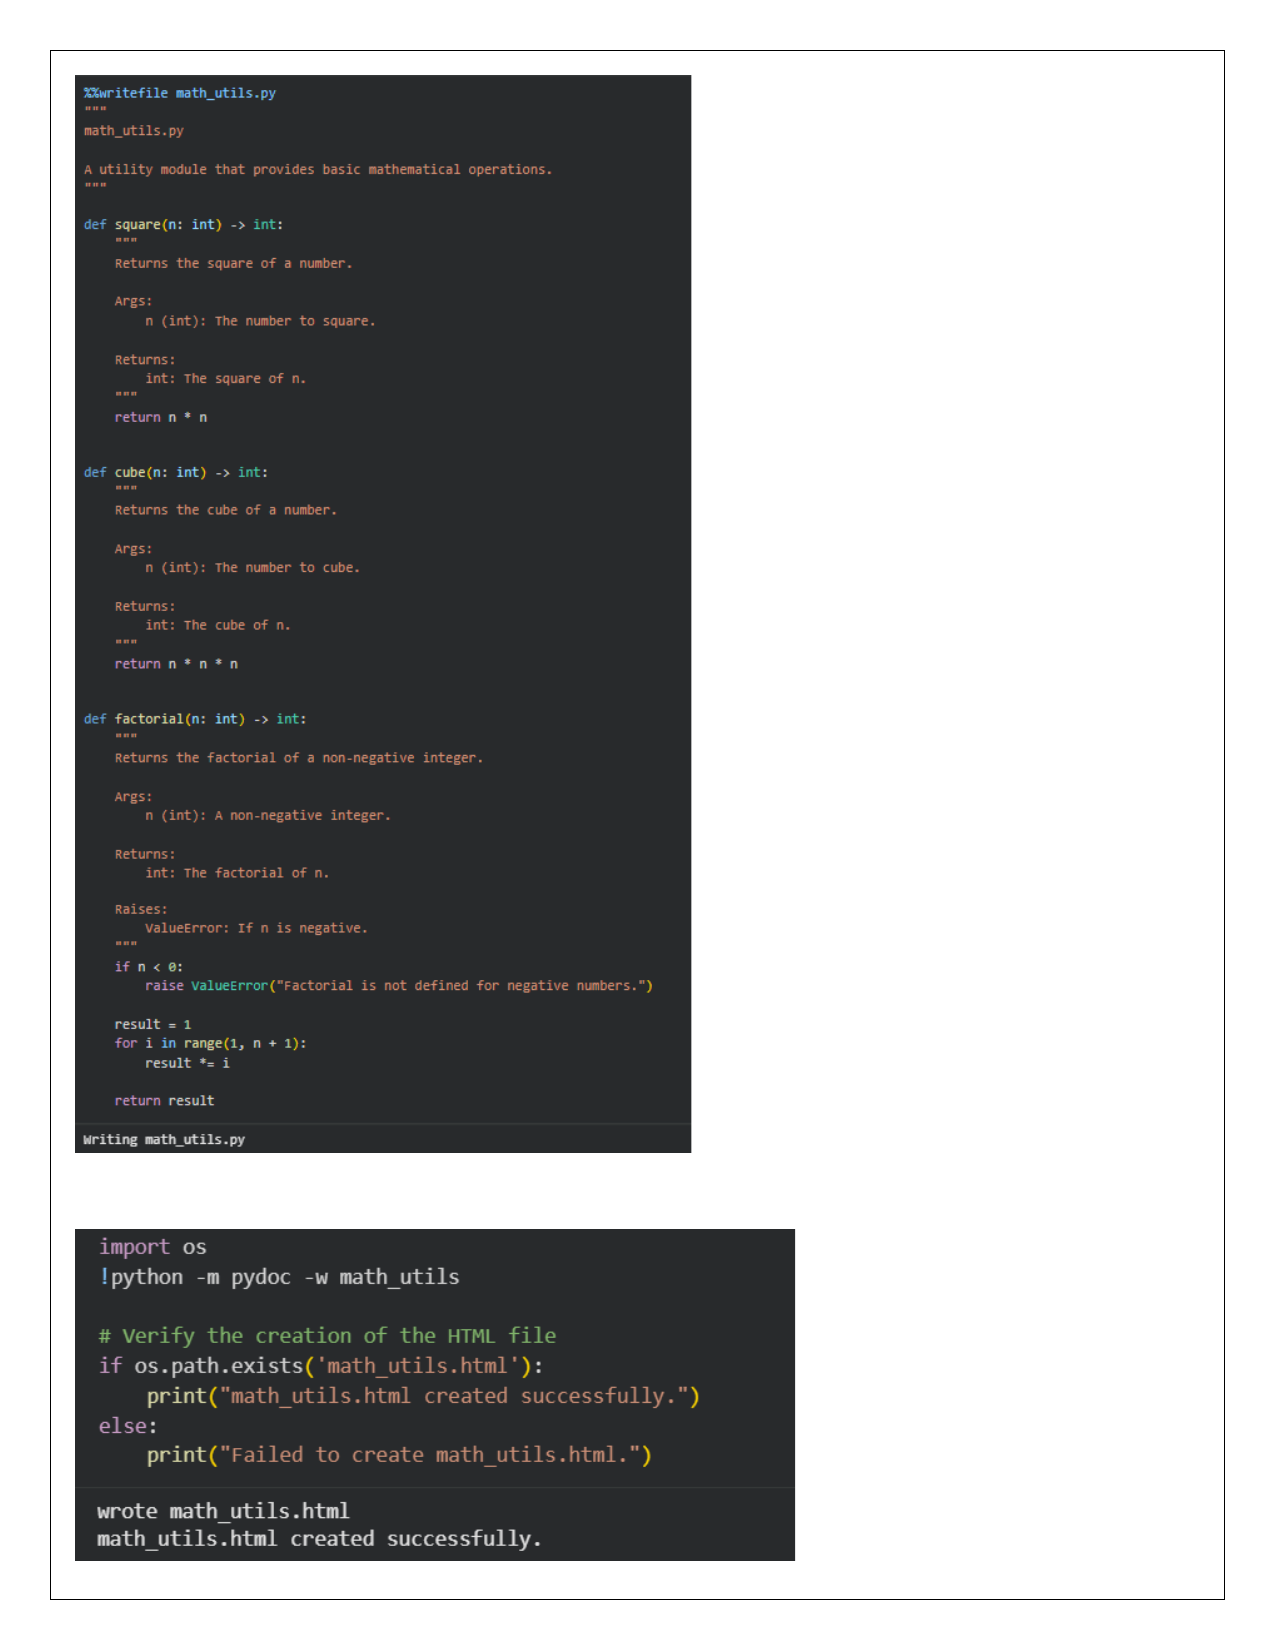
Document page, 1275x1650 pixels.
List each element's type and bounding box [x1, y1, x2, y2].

picture [75, 75, 692, 1153]
picture [75, 1229, 796, 1561]
